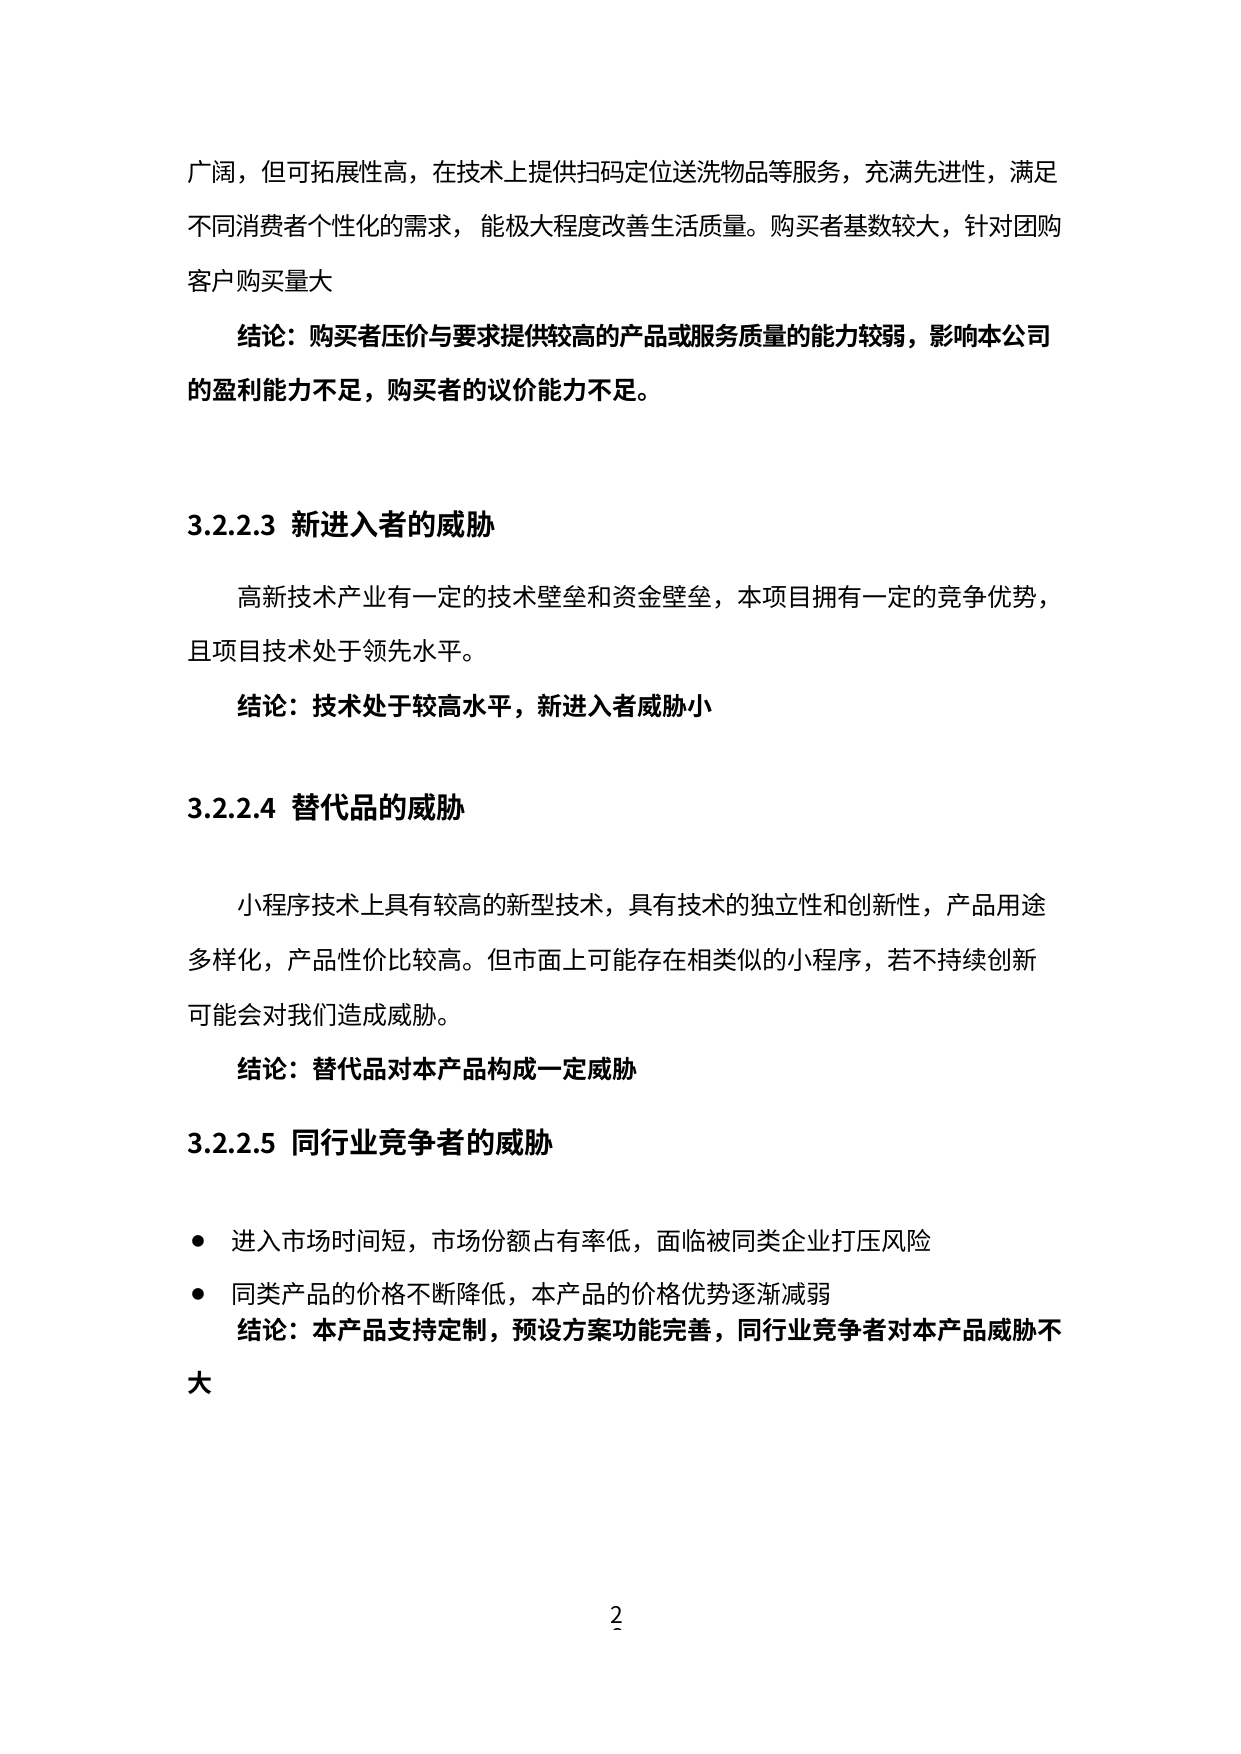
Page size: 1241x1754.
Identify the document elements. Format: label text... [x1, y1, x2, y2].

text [187, 152, 1065, 298]
list 同类产品的价格不断降低，本产品的价格优势逐渐减弱 [187, 1274, 1238, 1310]
list 替代品的威胁 [187, 784, 1238, 827]
list 同行业竞争者的威胁 [187, 1119, 1238, 1162]
subtitle 结论：购买者压价与要求提供较高的产品或服务质量的能力较弱，影响本公司的盈利能力不足，购买者的议价能力不足。 [187, 316, 1053, 407]
list 进入市场时间短，市场份额占有率低，面临被同类企业打压风险 [187, 1221, 1238, 1257]
text 小程序技术上具有较高的新型技术，具有技术的独立性和创新性，产品用途多样化，产品性价比较高。但市面上可能存在相类似的小程序，若不持续创新可能会对我们造成威胁。 [187, 886, 1053, 1031]
subtitle 结论：技术处于较高水平，新进入者威胁小 [238, 687, 1238, 723]
subtitle 结论：本产品支持定制，预设方案功能完善，同行业竞争者对本产品威胁不 [238, 1310, 1238, 1347]
text 大 [187, 1363, 1238, 1399]
list 新进入者的威胁 [187, 502, 1238, 544]
subtitle 结论：替代品对本产品构成一定威胁 [238, 1050, 1238, 1086]
text 高新技术产业有一定的技术壁垒和资金壁垒，本项目拥有一定的竞争优势， 且项目技术处于领先水平。 [187, 577, 1065, 668]
